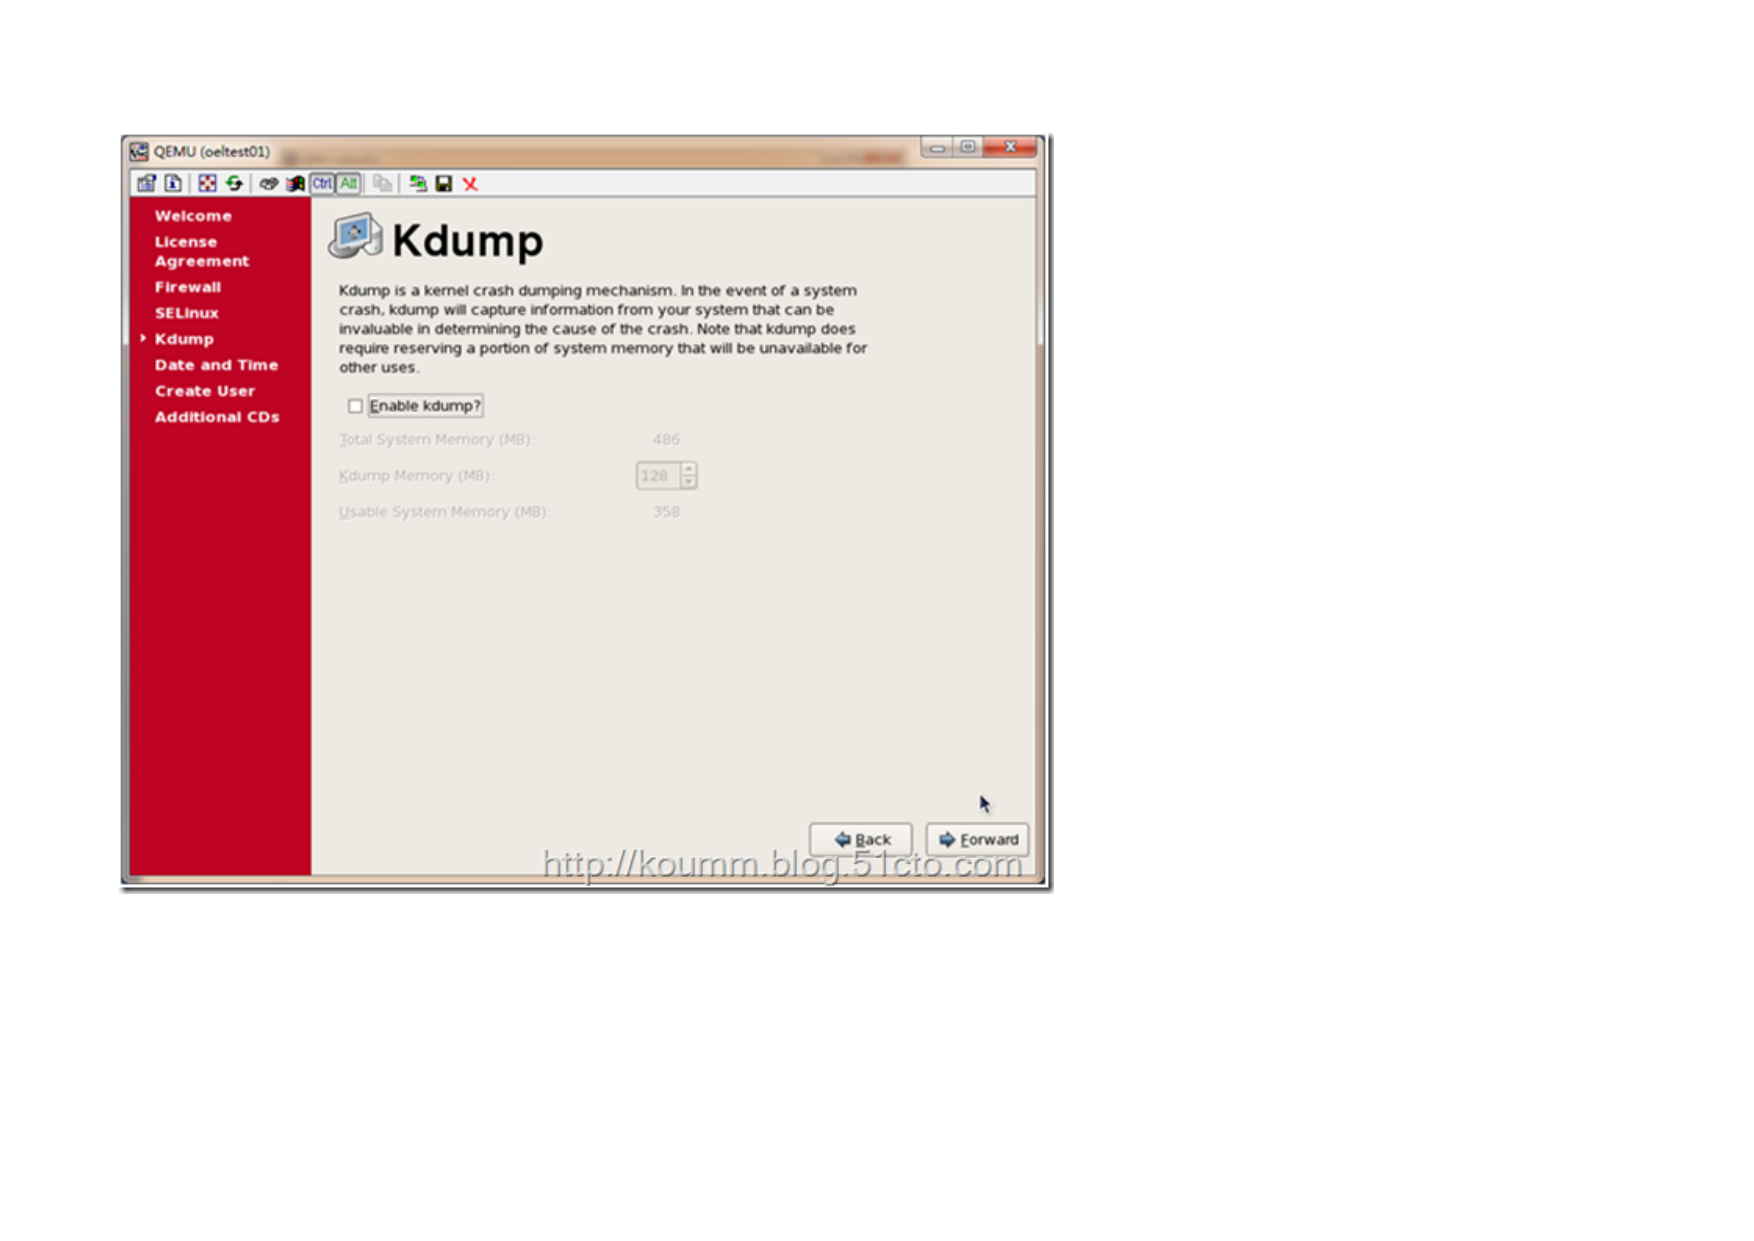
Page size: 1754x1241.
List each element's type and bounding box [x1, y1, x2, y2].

picture [118, 132, 1054, 894]
